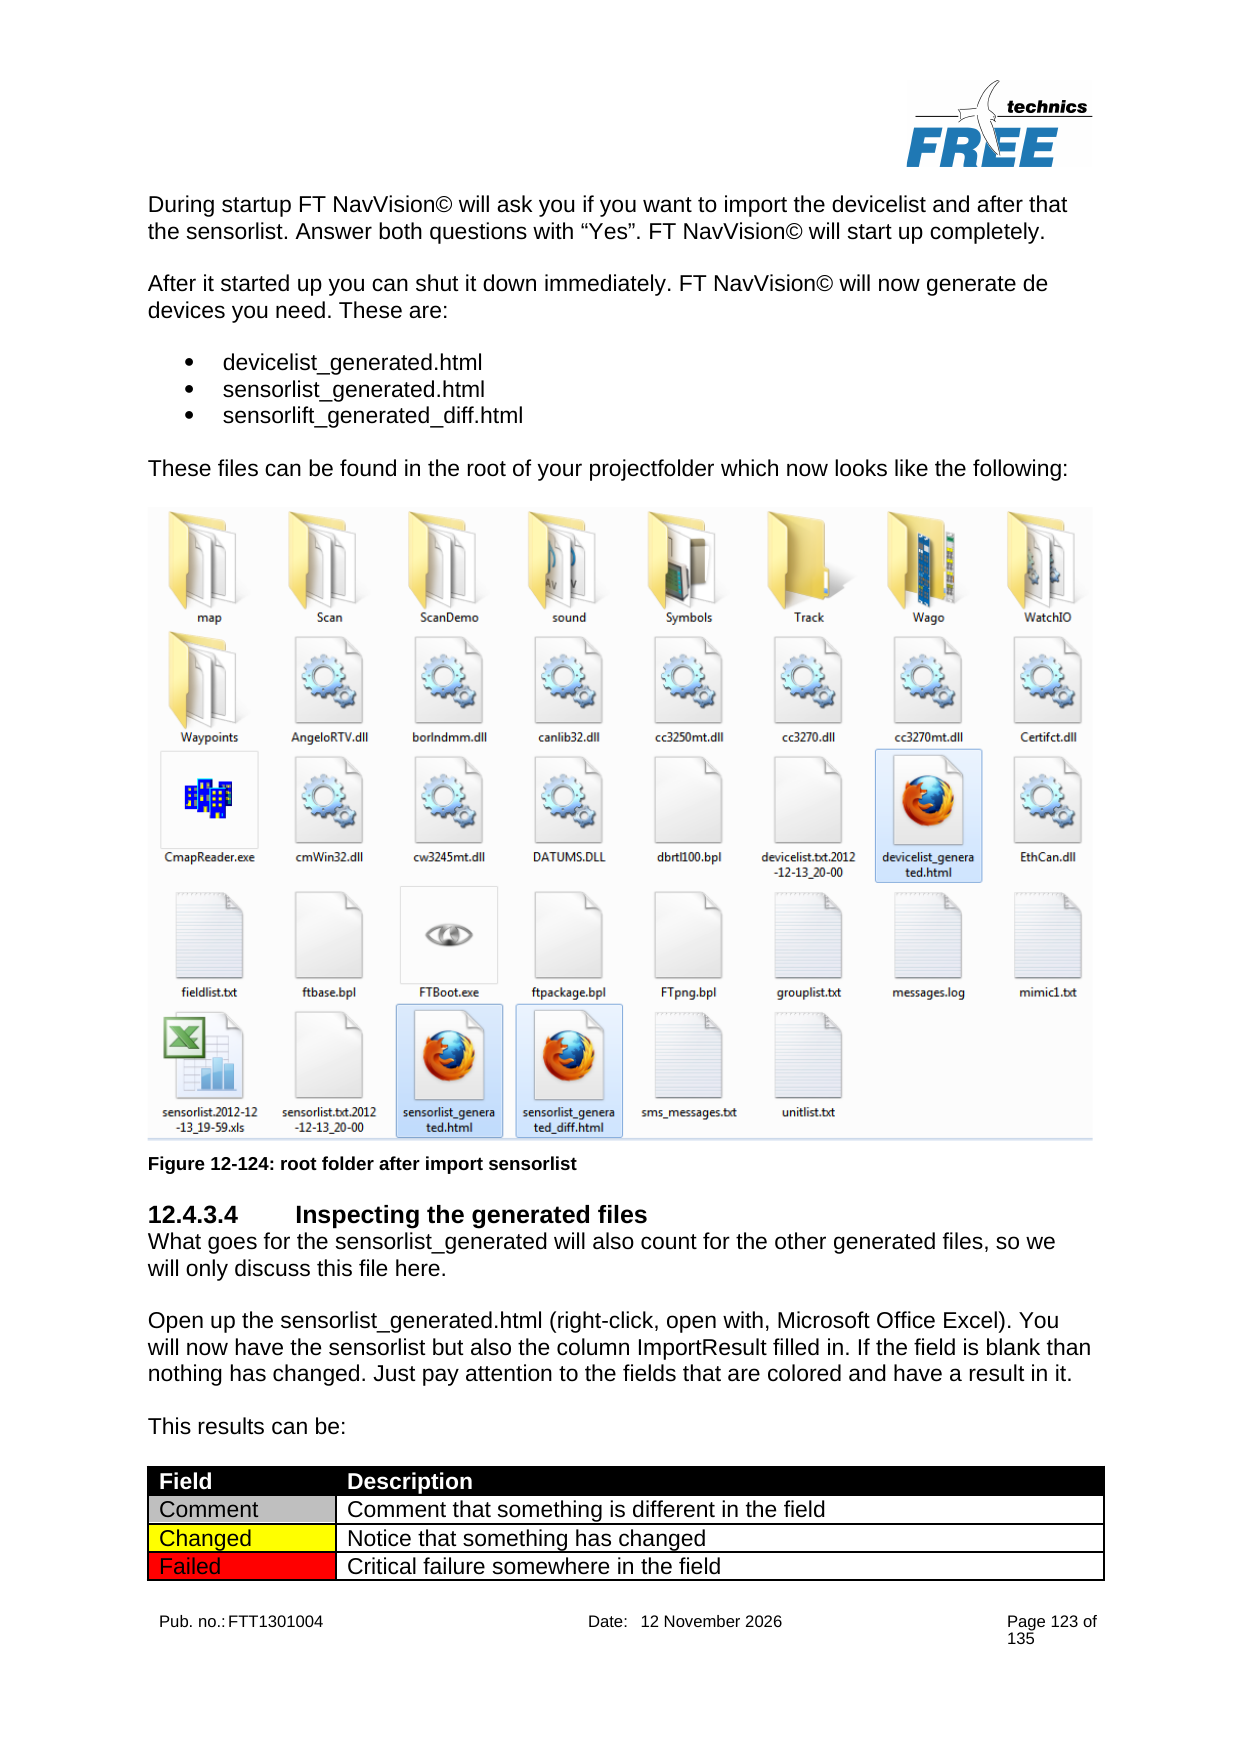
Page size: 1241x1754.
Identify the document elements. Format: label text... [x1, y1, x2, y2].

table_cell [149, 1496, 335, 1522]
list sensorlist_generated.html [185, 376, 1093, 402]
list devicelist_generated.html [185, 349, 1093, 376]
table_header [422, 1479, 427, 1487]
text This results can be: [148, 1413, 1093, 1439]
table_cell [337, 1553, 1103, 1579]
list sensorlift_generated_diff.html [185, 402, 1093, 428]
picture [906, 80, 1093, 167]
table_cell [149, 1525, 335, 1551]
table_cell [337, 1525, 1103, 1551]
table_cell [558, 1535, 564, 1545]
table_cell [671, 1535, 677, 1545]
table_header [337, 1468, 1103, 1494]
subtitle Inspecting the generated files [148, 1199, 1093, 1228]
text After it started up you can shut it down immediately. FT NavVision© will now generate de devices you need. These are: [148, 270, 1093, 323]
text During startup FT NavVision© will ask you if you want to import the devicelist and after that the sensorlist. Answer both questions with “Yes”. FT NavVision© will start up completely. [148, 191, 1093, 244]
picture [147, 507, 1093, 1141]
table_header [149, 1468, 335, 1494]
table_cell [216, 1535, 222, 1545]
text Open up the sensorlist_generated.html (right-click, open with, Microsoft Office Excel). You will now have the sensorlist but also the column ImportResult filled in. If the field is blank than nothing has changed. Just pay attention to the fields that are colored and have a result in it. [148, 1307, 1093, 1386]
text These files can be found in the root of your projectfolder which now looks like the following: [148, 455, 1093, 481]
text What goes for the sensorlist_generated will also count for the other generated files, so we will only discuss this file here. [148, 1228, 1093, 1281]
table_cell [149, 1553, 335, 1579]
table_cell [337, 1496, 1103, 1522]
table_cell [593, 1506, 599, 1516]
